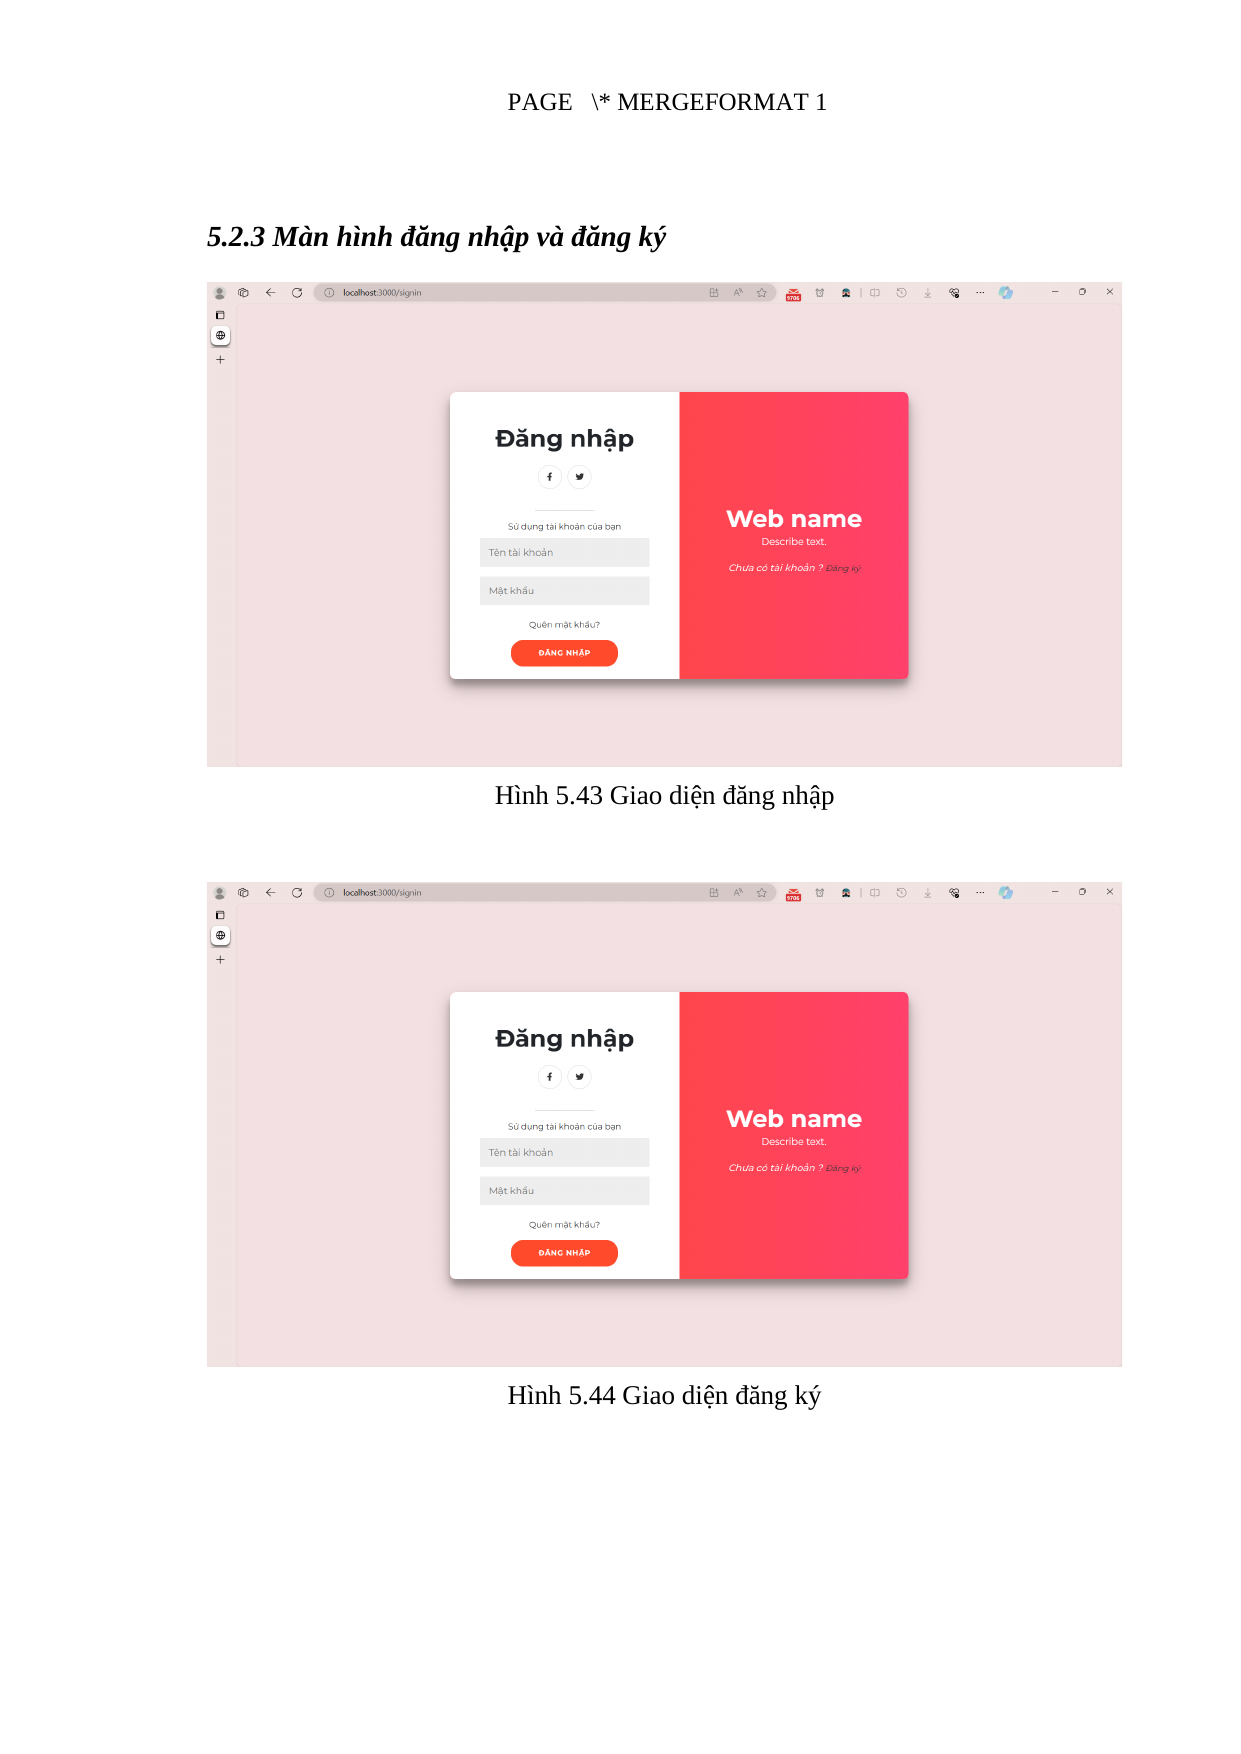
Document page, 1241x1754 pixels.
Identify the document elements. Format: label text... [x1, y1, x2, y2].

subtitle Màn hình đăng nhập và đăng ký [207, 219, 1122, 253]
picture [206, 282, 1123, 767]
picture [206, 882, 1123, 1367]
